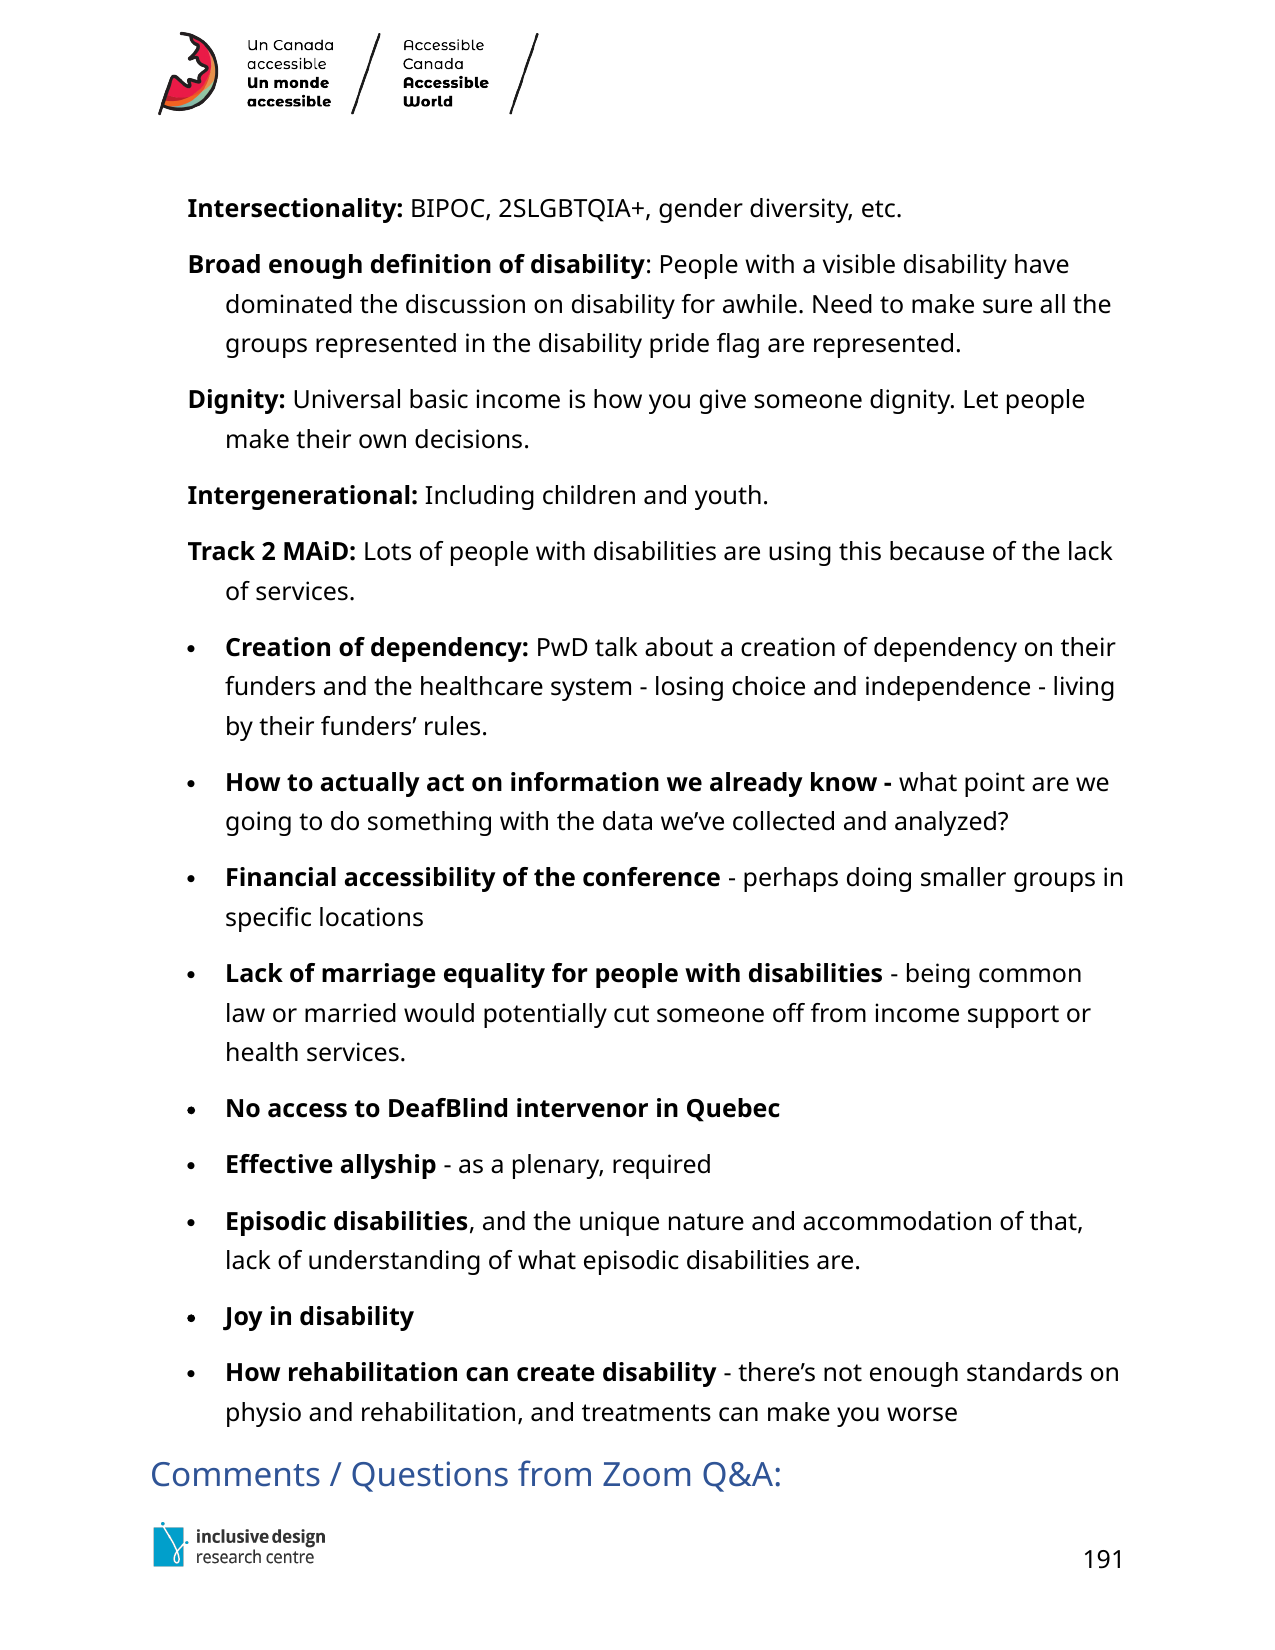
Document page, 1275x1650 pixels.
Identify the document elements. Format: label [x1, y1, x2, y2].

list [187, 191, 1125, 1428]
picture [150, 1520, 340, 1583]
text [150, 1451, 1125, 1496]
picture [150, 24, 546, 123]
